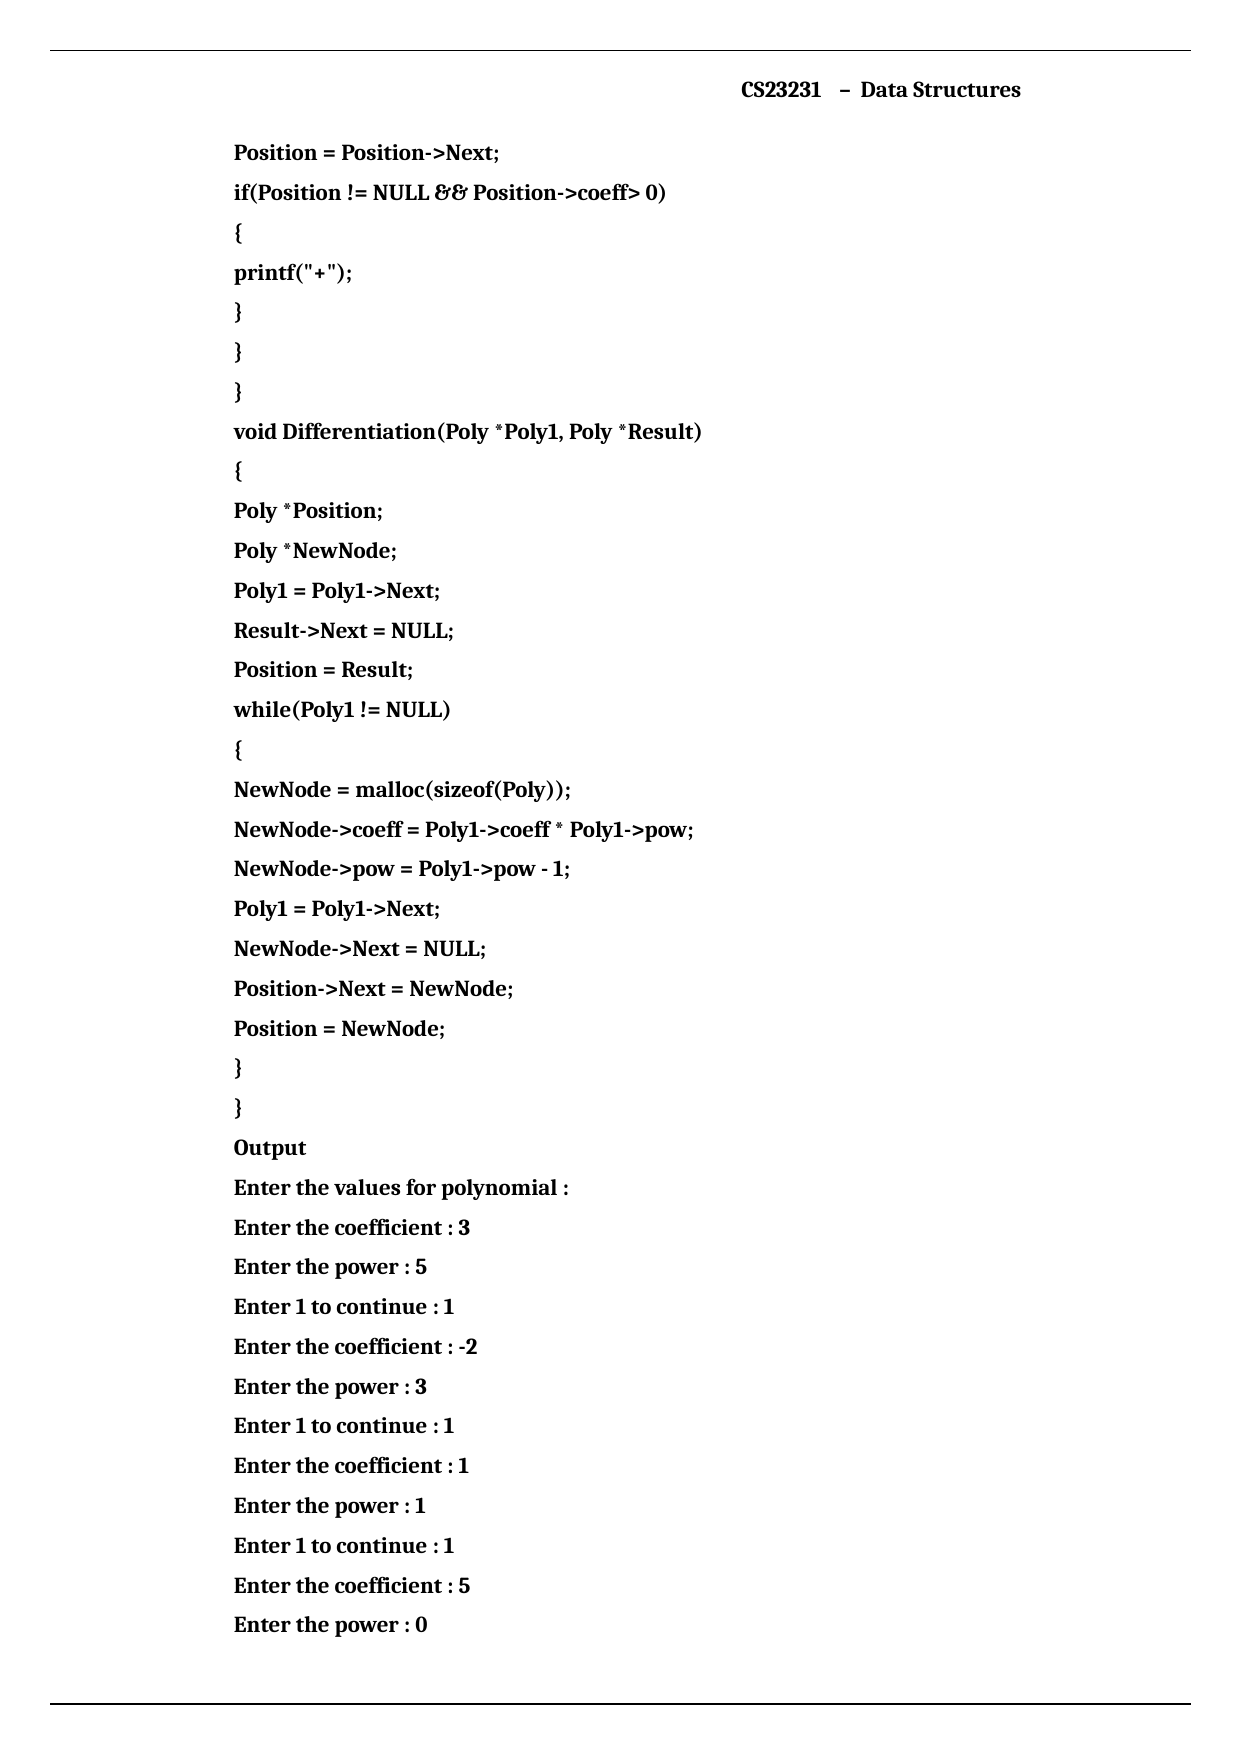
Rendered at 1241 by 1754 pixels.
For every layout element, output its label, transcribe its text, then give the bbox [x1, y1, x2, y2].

text Position->Next = NewNode; [234, 976, 1132, 1002]
text Position = Position->Next; [234, 140, 1132, 166]
picture [739, 71, 1093, 103]
text Enter the power : 5 [234, 1254, 1132, 1281]
text Enter the coefficient : -2 [234, 1334, 1132, 1360]
text void Differentiation(Poly *Poly1, Poly *Result) [234, 418, 1132, 445]
text Enter the coefficient : 5 [234, 1572, 1132, 1599]
text if(Position != NULL && Position->coeff> 0) [234, 180, 1132, 206]
text { [234, 458, 1132, 485]
text Enter the coefficient : 3 [234, 1214, 1132, 1241]
text Enter the power : 1 [234, 1493, 1132, 1519]
text Enter 1 to continue : 1 [234, 1294, 1132, 1320]
text NewNode->Next = NULL; [234, 936, 1132, 962]
text Result->Next = NULL; [234, 617, 1132, 644]
text } [234, 379, 1132, 405]
text Poly *NewNode; [234, 538, 1132, 564]
text while(Poly1 != NULL) [234, 697, 1132, 723]
text NewNode = malloc(sizeof(Poly)); [234, 777, 1132, 803]
text printf("+"); [234, 259, 1132, 286]
text { [234, 737, 1132, 763]
text } [234, 1055, 1132, 1082]
text Enter 1 to continue : 1 [234, 1533, 1132, 1559]
text Poly1 = Poly1->Next; [234, 578, 1132, 604]
text } [234, 299, 1132, 326]
text Position = Result; [234, 657, 1132, 684]
text Enter the power : 0 [234, 1612, 1132, 1639]
text } [234, 339, 1132, 365]
text Enter the values for polynomial : [234, 1174, 1132, 1201]
text Poly *Position; [234, 498, 1132, 524]
text { [234, 219, 1132, 246]
text Output [234, 1135, 1132, 1161]
text Poly1 = Poly1->Next; [234, 896, 1132, 922]
text Enter the coefficient : 1 [234, 1453, 1132, 1479]
text NewNode->pow = Poly1->pow - 1; [234, 856, 1132, 883]
text Enter the power : 3 [234, 1373, 1132, 1400]
text } [234, 1095, 1132, 1121]
text Position = NewNode; [234, 1015, 1132, 1042]
text NewNode->coeff = Poly1->coeff * Poly1->pow; [234, 816, 1132, 843]
text Enter 1 to continue : 1 [234, 1413, 1132, 1440]
